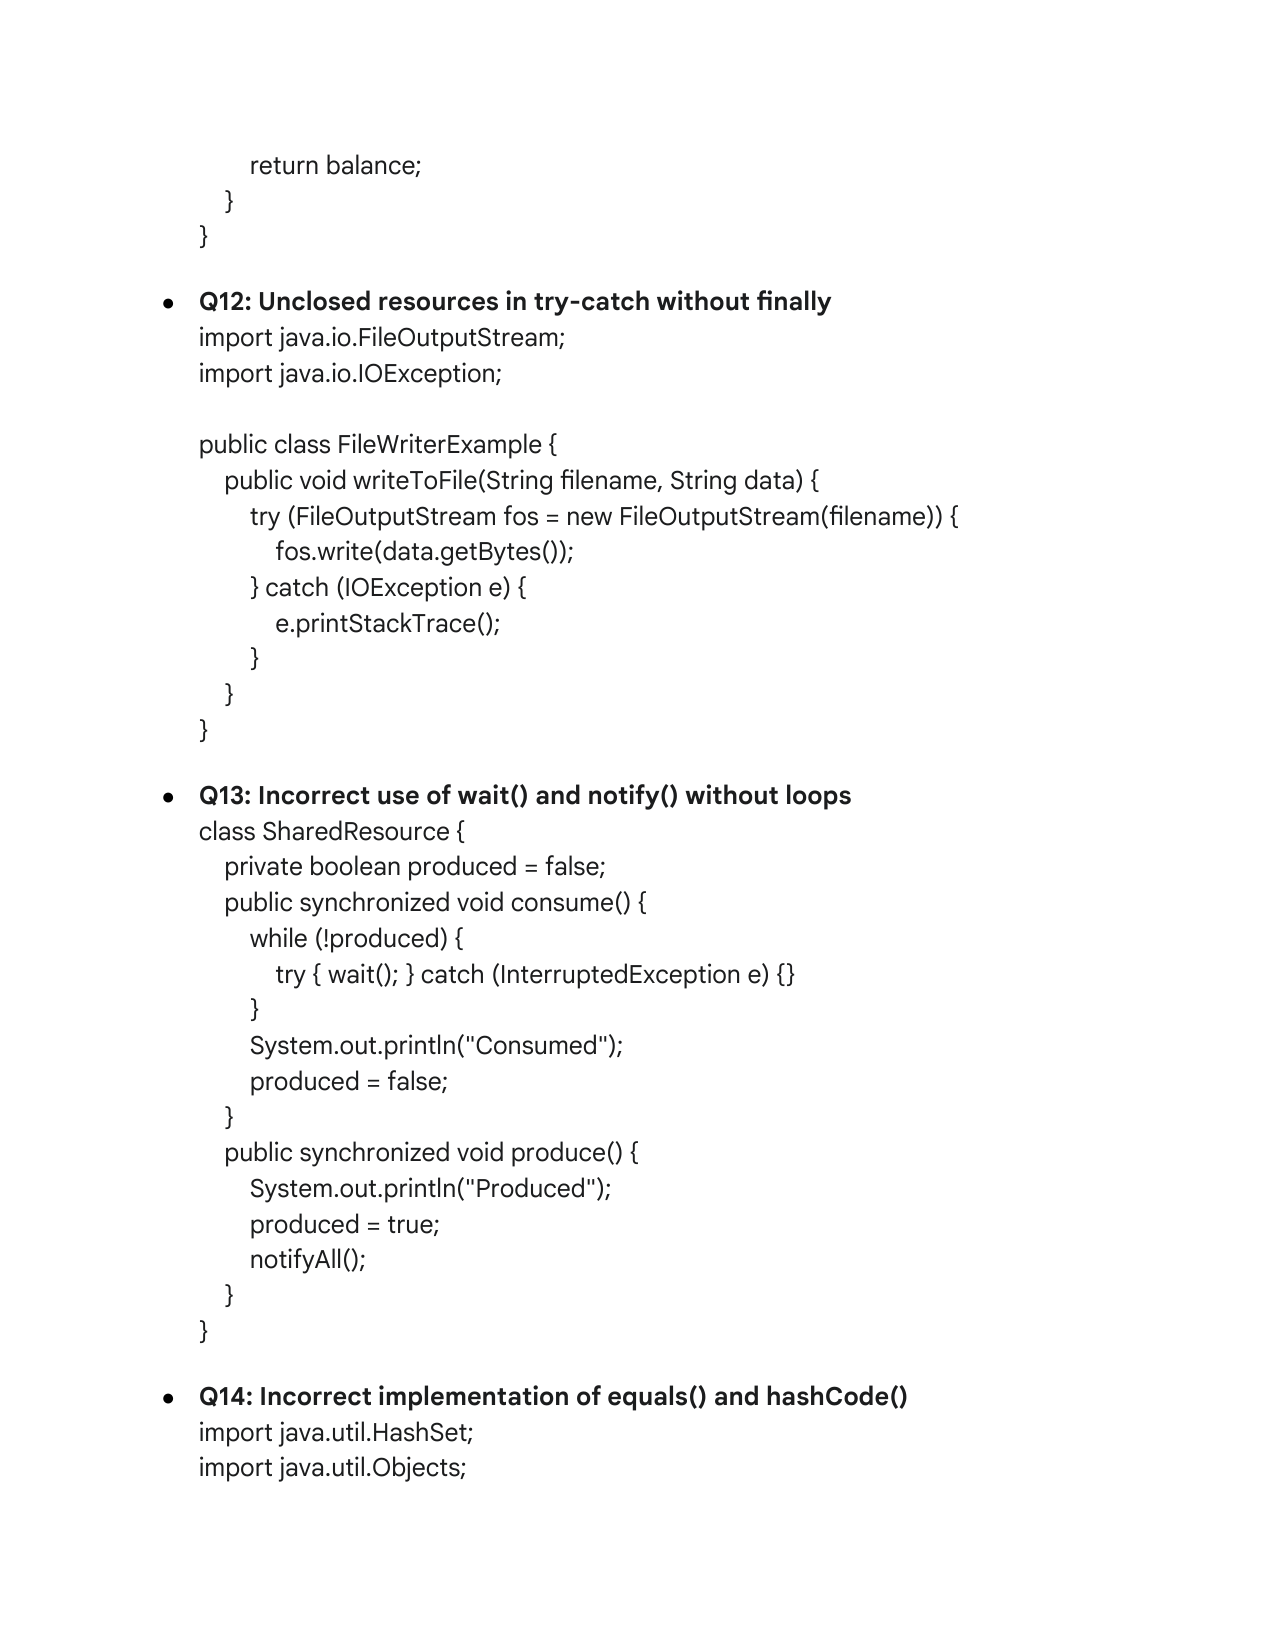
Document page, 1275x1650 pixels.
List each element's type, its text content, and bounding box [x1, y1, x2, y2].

list Q12: Unclosed resources in try-catch without finally import java.io.FileOutputStream; import java.io.IOException; public class FileWriterExample { public void writeToFile(String filename, String data) { try (FileOutputStream fos = new FileOutputStream(filename)) { fos.write(data.getBytes()); } catch (IOException e) { e.printStackTrace(); } } } [161, 286, 1125, 777]
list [161, 1381, 1125, 1484]
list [161, 150, 1125, 283]
list Q13: Incorrect use of wait() and notify() without loops class SharedResource { private boolean produced = false; public synchronized void consume() { while (!produced) { try { wait(); } catch (InterruptedException e) {} } System.out.println("Consumed"); produced = false; } public synchronized void produce() { System.out.println("Produced"); produced = true; notifyAll(); } } [161, 780, 1125, 1377]
